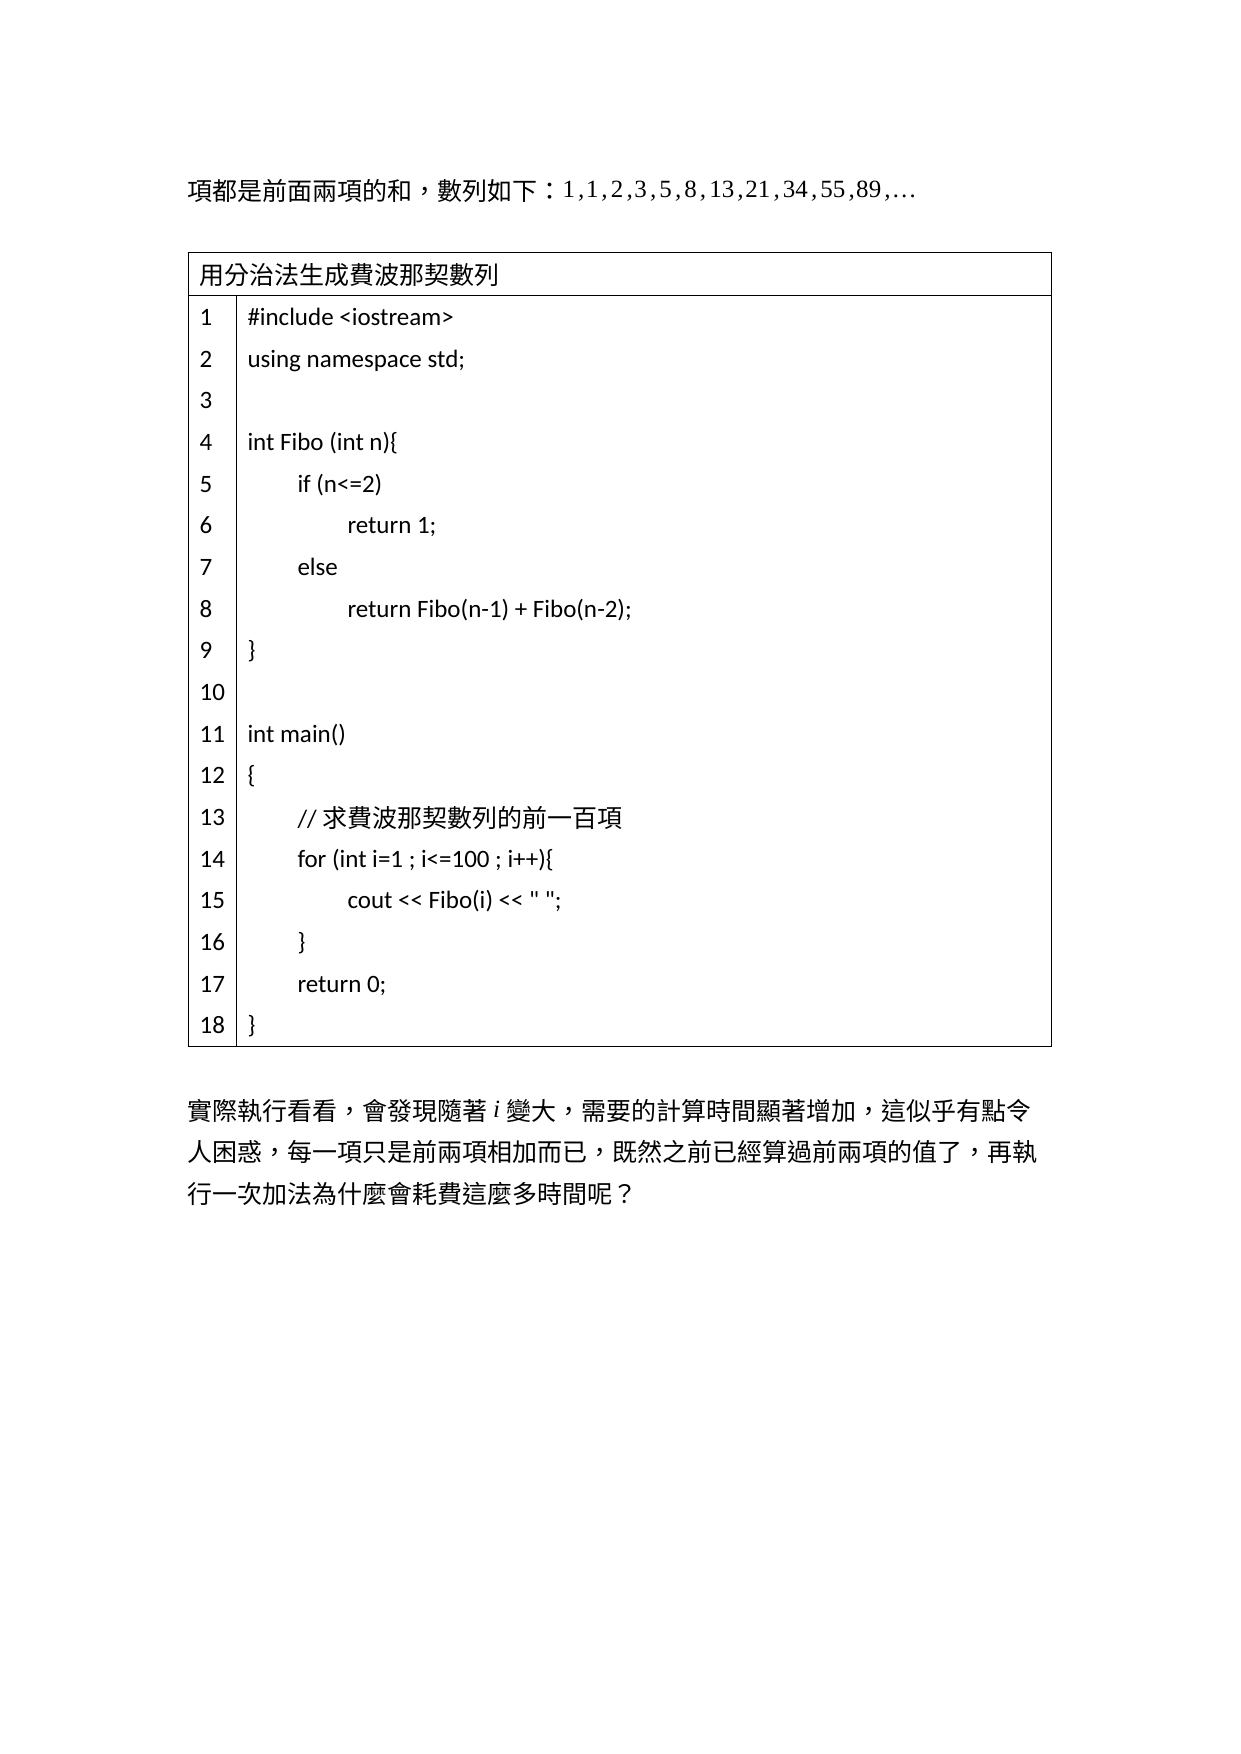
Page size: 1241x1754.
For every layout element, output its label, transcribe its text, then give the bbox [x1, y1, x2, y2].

table_header 用分治法生成費波那契數列 [189, 253, 1051, 295]
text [187, 169, 1053, 210]
table_cell 1 2 3 4 5 6 7 8 9 10 11 12 13 14 15 16 17 18 [189, 296, 236, 1046]
table_cell #include <iostream> using namespace std; int Fibo (int n){ if (n<=2) return 1; else return Fibo(n-1) + Fibo(n-2); } int main() { // 求費波那契數列的前一百項 for (int i=1 ; i<=100 ; i++){ cout << Fibo(i) << " "; } return 0; } [237, 296, 1051, 1046]
text 實際執行看看，會發現隨著 變大，需要的計算時間顯著增加，這似乎有點令人困惑，每一項只是前兩項相加而已，既然之前已經算過前兩項的值了，再執行一次加法為什麼會耗費這麼多時間呢？ [187, 1088, 1053, 1213]
